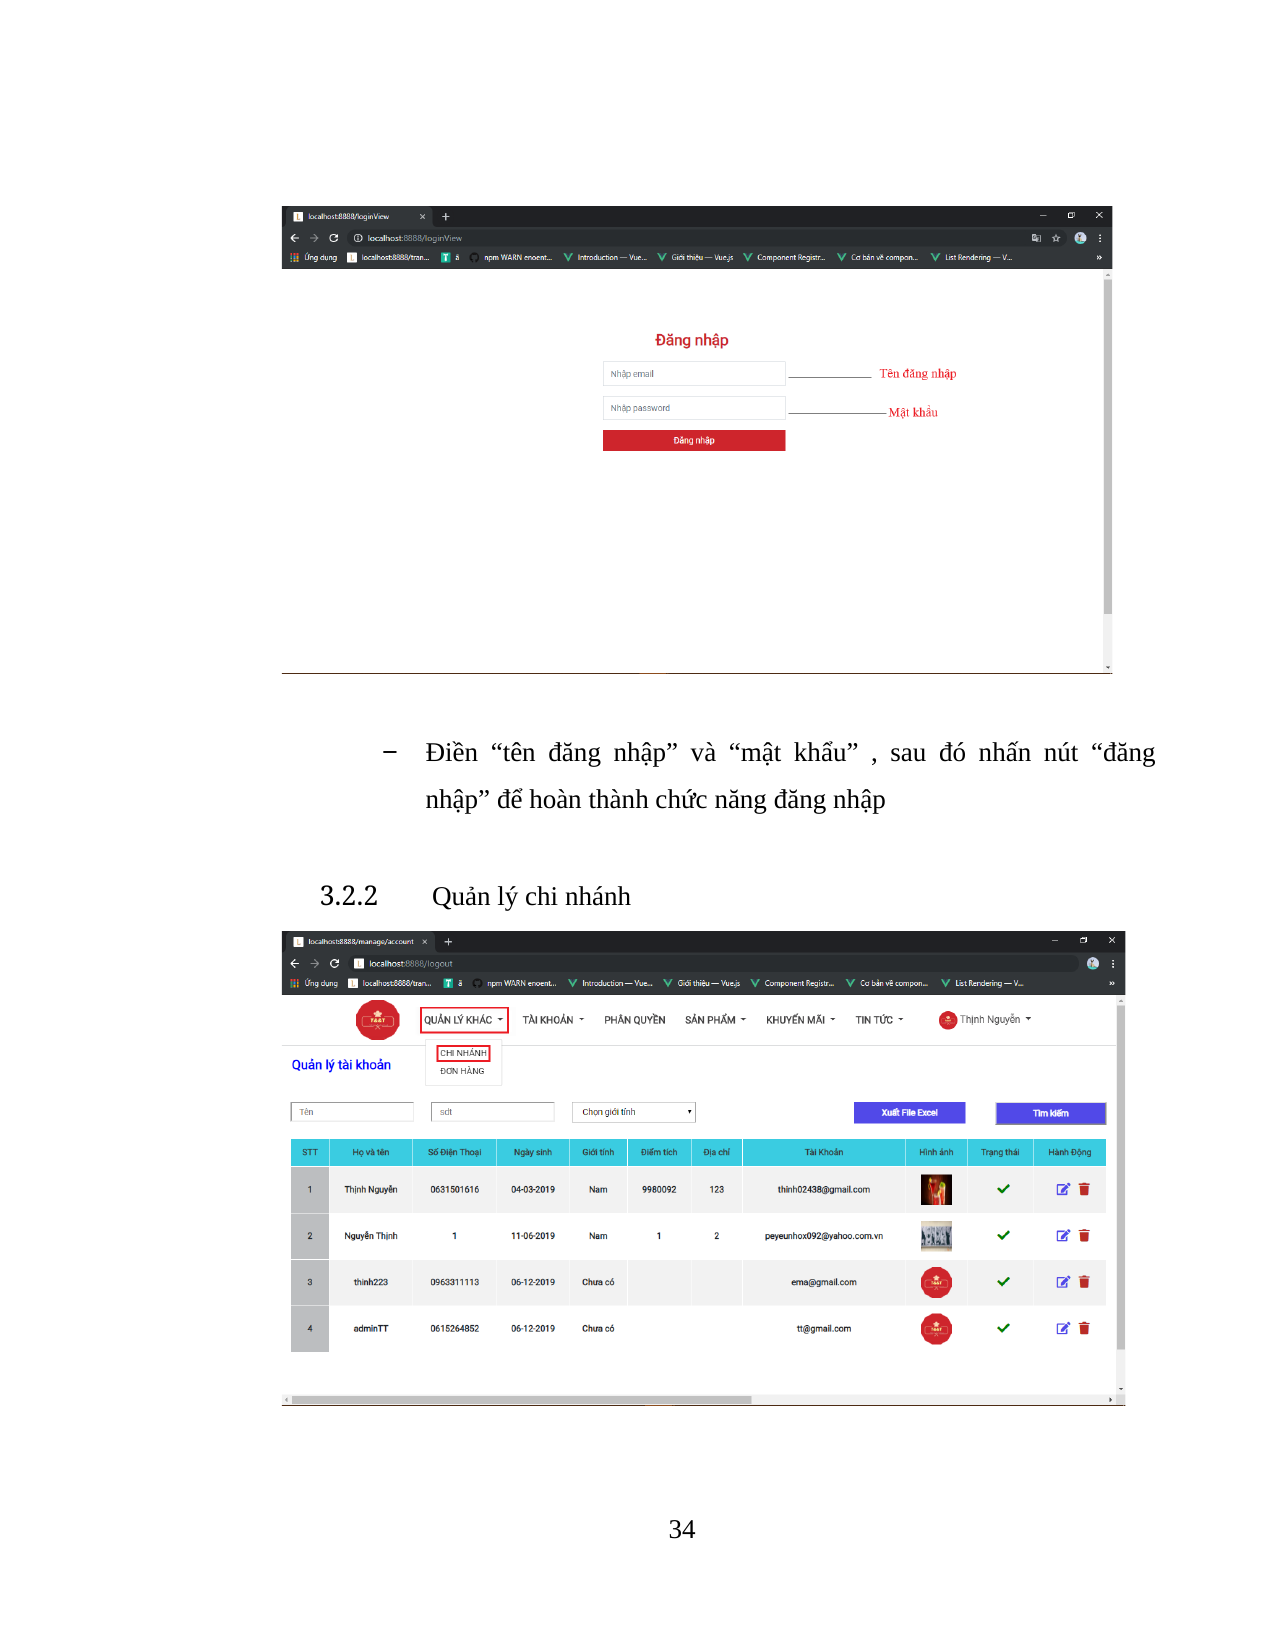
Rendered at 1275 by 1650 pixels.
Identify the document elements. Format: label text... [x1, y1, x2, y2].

picture [281, 206, 1113, 674]
list Quản lý chi nhánh [319, 876, 1157, 913]
list Điền “tên đăng nhập” và “mật khẩu” , sau đó nhấn nút “đăng nhập” để hoàn thành chức năng đăng nhập [382, 736, 1157, 814]
picture [281, 931, 1126, 1406]
